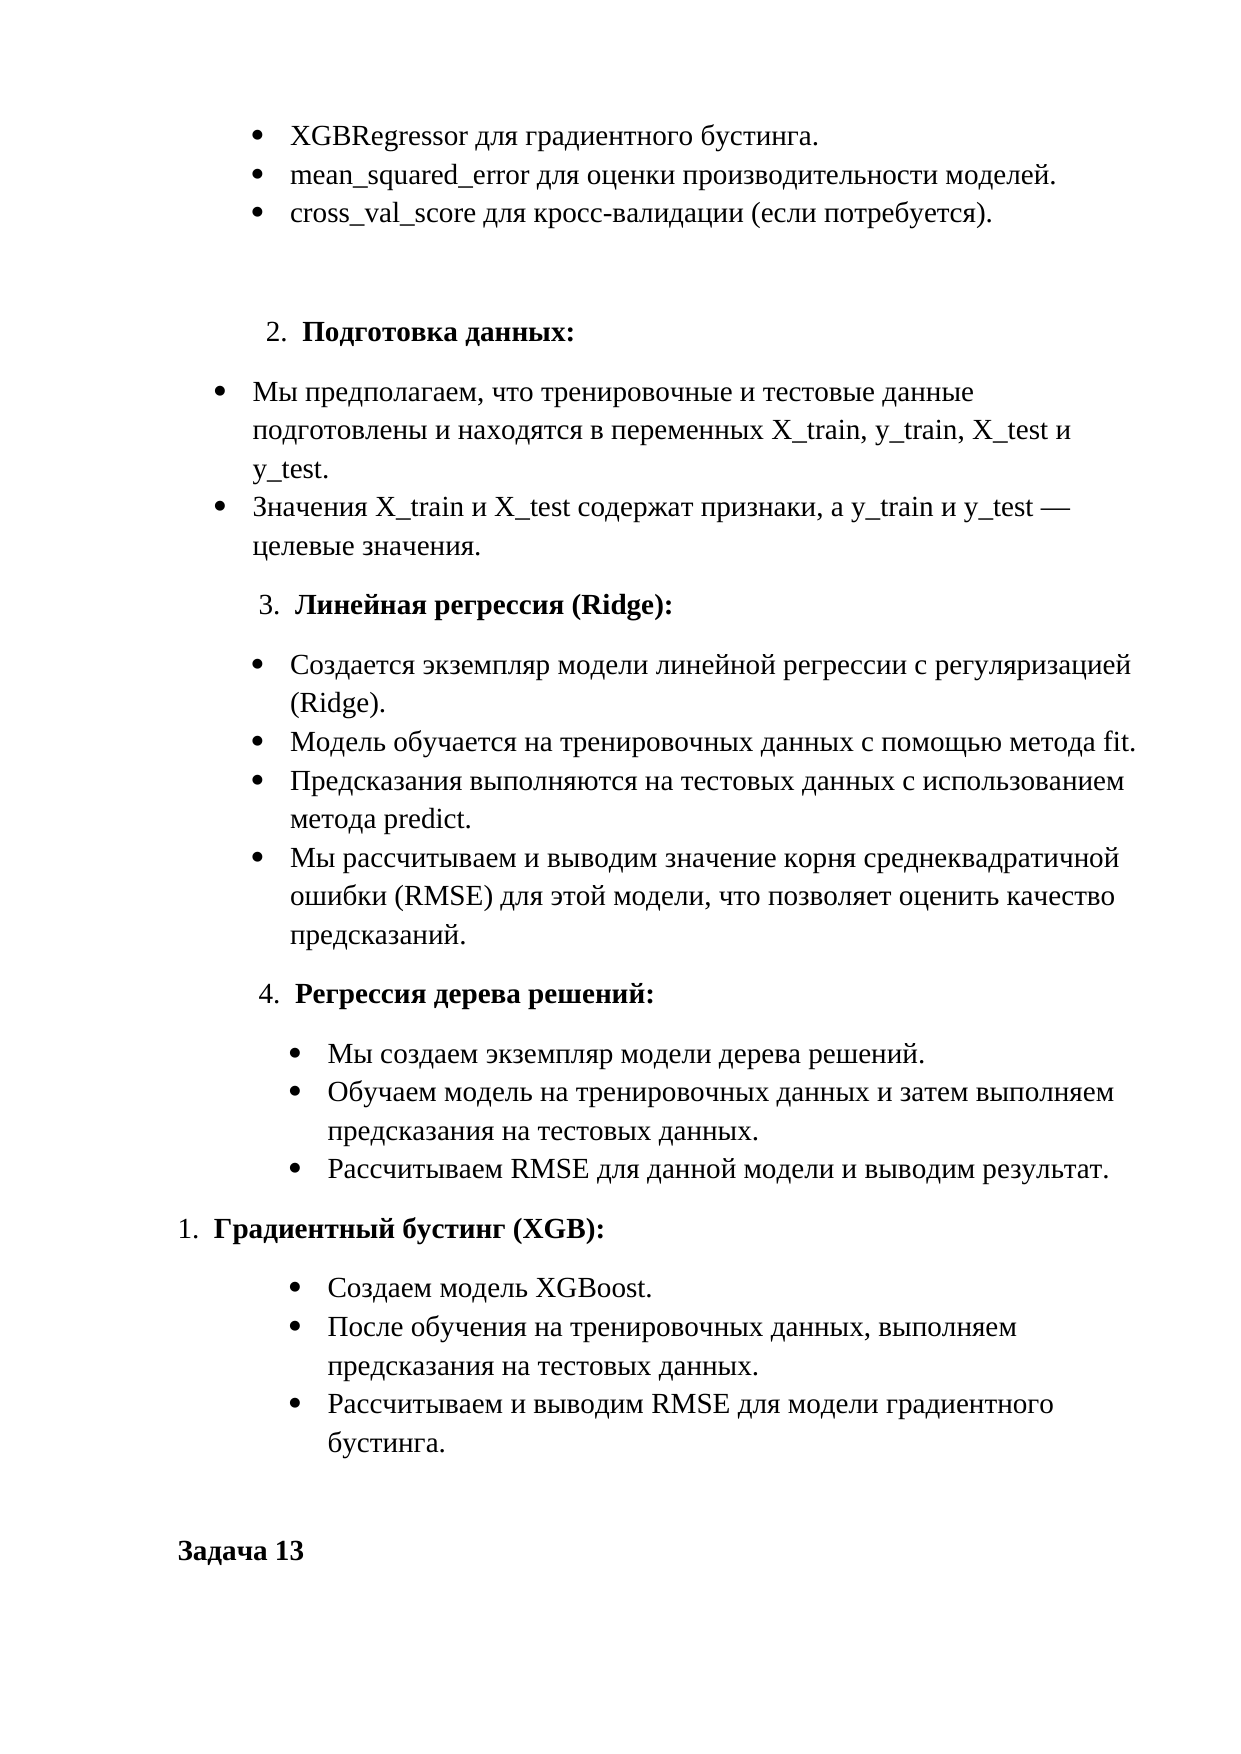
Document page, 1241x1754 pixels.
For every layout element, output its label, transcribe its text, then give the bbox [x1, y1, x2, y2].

list Создается экземпляр модели линейной регрессии с регуляризацией (Ridge). [252, 647, 1152, 719]
list Обучаем модель на тренировочных данных и затем выполняем предсказания на тестовых данных. [290, 1074, 1152, 1147]
list mean_squared_error для оценки производительности моделей. [252, 157, 1152, 190]
list Мы создаем экземпляр модели дерева решений. [290, 1036, 1152, 1069]
list Рассчитываем и выводим RMSE для модели градиентного бустинга. [290, 1386, 1152, 1458]
list Создаем модель XGBoost. [290, 1270, 1152, 1304]
text 3. Линейная регрессия (Ridge): [177, 587, 1152, 621]
text 1. Градиентный бустинг (XGB): [177, 1211, 1152, 1244]
list XGBRegressor для градиентного бустинга. [252, 118, 1152, 152]
list После обучения на тренировочных данных, выполняем предсказания на тестовых данных. [290, 1309, 1152, 1381]
text 2. Подготовка данных: [177, 314, 1152, 348]
list Значения X_train и X_test содержат признаки, а y_train и y_test — целевые значения. [215, 489, 1152, 562]
text Задача 13 [177, 1533, 1152, 1566]
list Модель обучается на тренировочных данных с помощью метода fit. [252, 724, 1152, 758]
list Предсказания выполняются на тестовых данных с использованием метода predict. [252, 763, 1152, 835]
list cross_val_score для кросс-валидации (если потребуется). [252, 195, 1152, 229]
list Мы предполагаем, что тренировочные и тестовые данные подготовлены и находятся в переменных X_train, y_train, X_test и y_test. [215, 374, 1152, 484]
list Мы рассчитываем и выводим значение корня среднеквадратичной ошибки (RMSE) для этой модели, что позволяет оценить качество предсказаний. [252, 840, 1152, 951]
text 4. Регрессия дерева решений: [177, 976, 1152, 1010]
list Рассчитываем RMSE для данной модели и выводим результат. [290, 1152, 1152, 1185]
